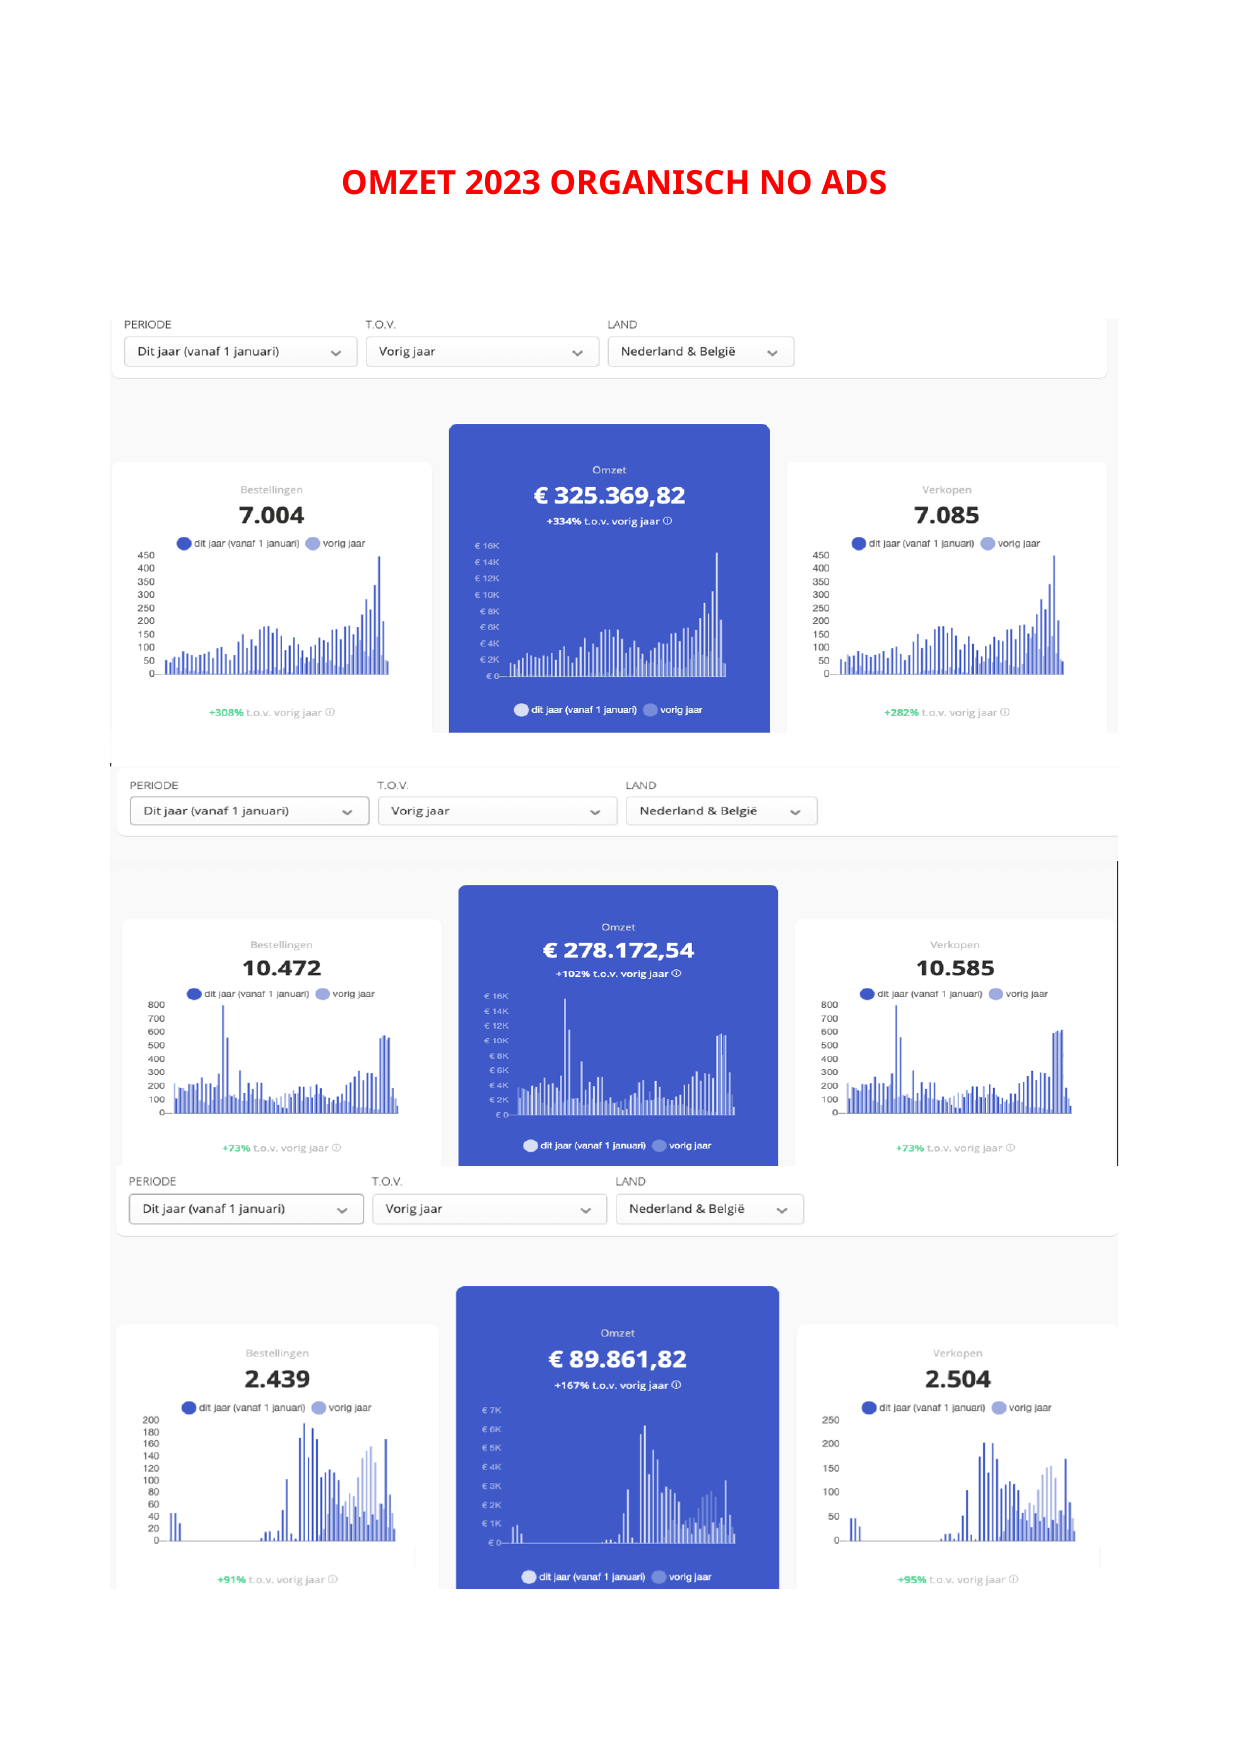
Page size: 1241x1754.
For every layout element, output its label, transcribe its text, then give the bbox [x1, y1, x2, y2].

text OMZET 2023 ORGANISCH NO ADS [42, 159, 1186, 204]
picture [110, 319, 1119, 1589]
